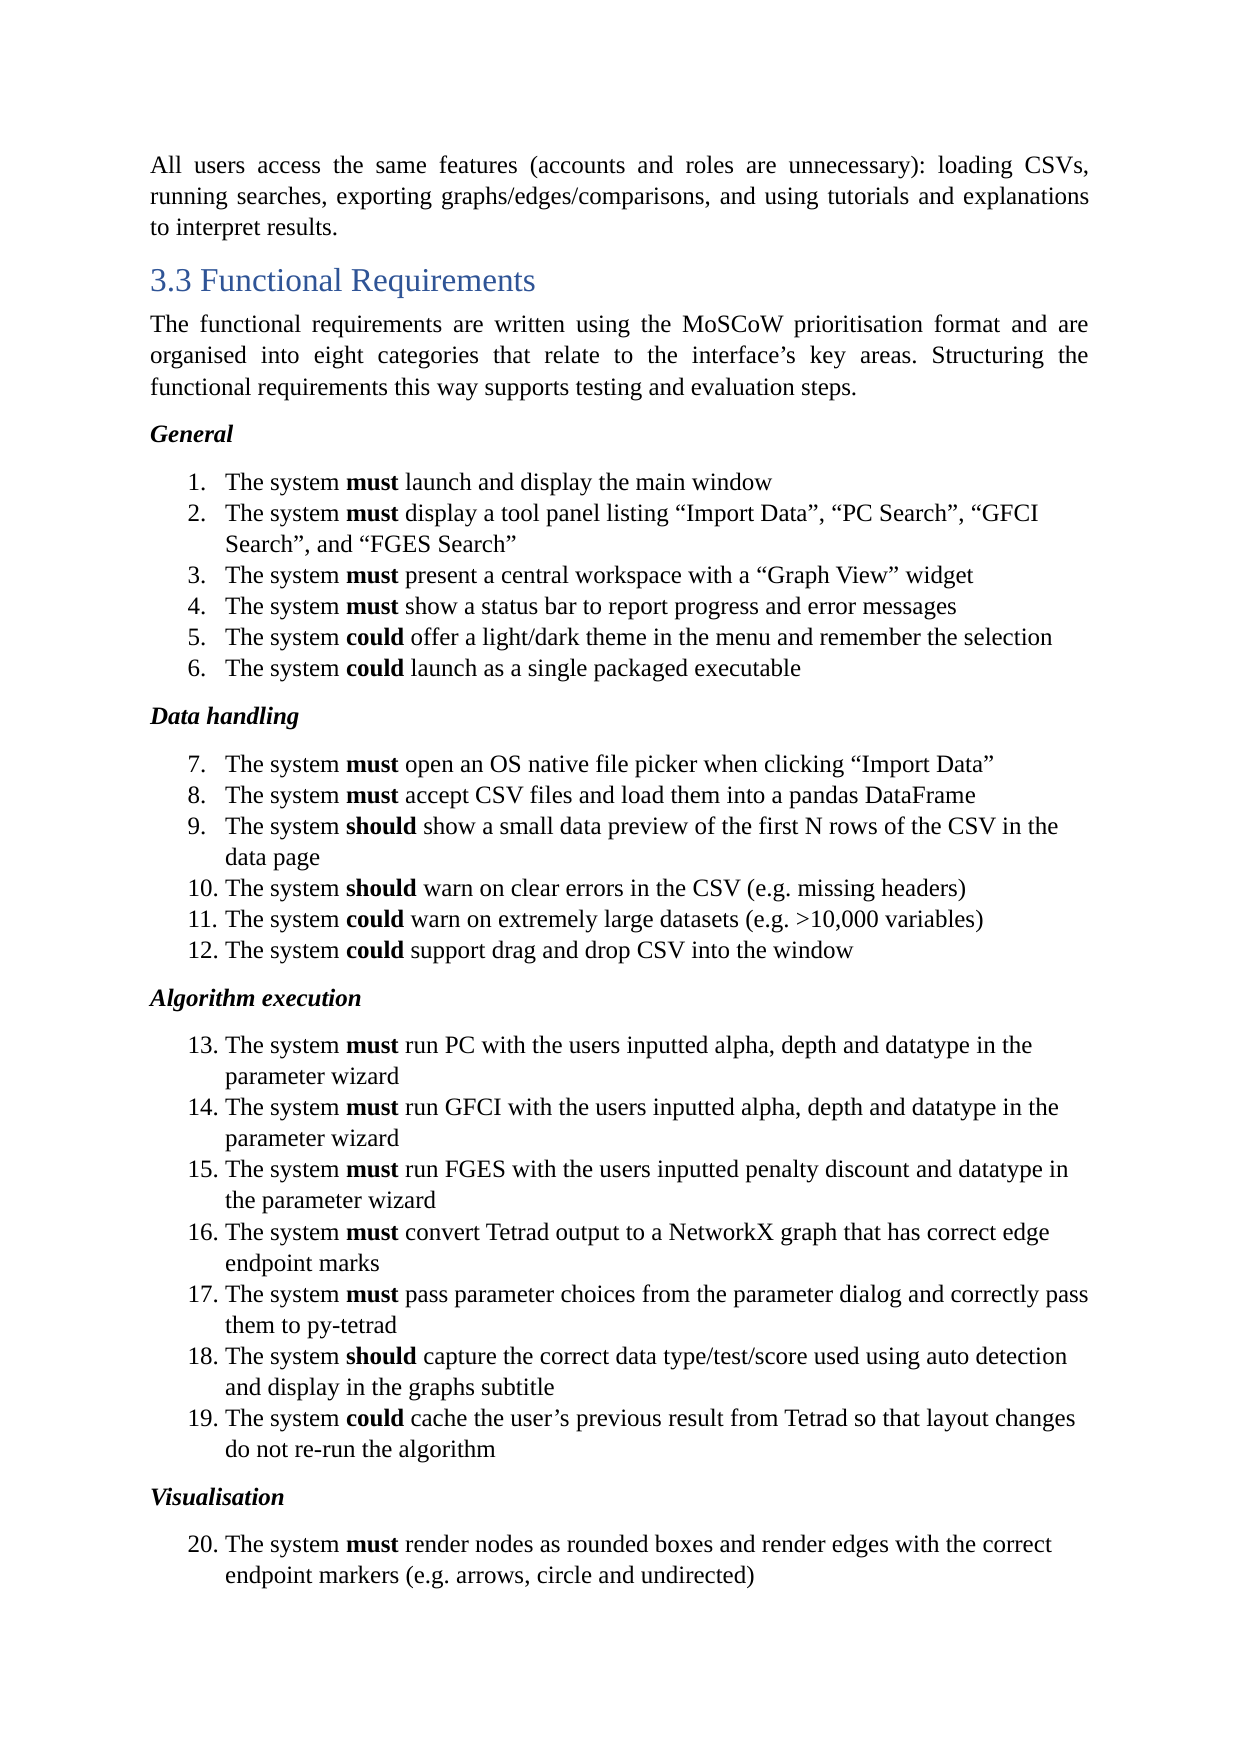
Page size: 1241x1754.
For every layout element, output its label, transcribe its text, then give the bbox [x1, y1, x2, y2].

list The system should warn on clear errors in the CSV (e.g. missing headers) [187, 873, 1090, 902]
list The system must present a central workspace with a “Graph View” widget [187, 560, 1090, 589]
list The system must show a status bar to report progress and error messages [187, 591, 1090, 620]
list The system must run FGES with the users inputted penalty discount and datatype in the parameter wizard [187, 1154, 1090, 1214]
text Algorithm execution [150, 983, 1090, 1011]
list The system must convert Tetrad output to a NetworkX graph that has correct edge endpoint marks [187, 1217, 1090, 1276]
text The functional requirements are written using the MoSCoW prioritisation format and are organised into eight categories that relate to the interface’s key areas. Structuring the functional requirements this way supports testing and evaluation steps. [150, 309, 1090, 400]
list The system must run PC with the users inputted alpha, depth and datatype in the parameter wizard [187, 1030, 1090, 1090]
text General [150, 419, 1090, 448]
list The system must display a tool panel listing “Import Data”, “PC Search”, “GFCI Search”, and “FGES Search” [187, 498, 1090, 558]
text Data handling [150, 701, 1090, 730]
list The system should show a small data preview of the first N rows of the CSV in the data page [187, 811, 1090, 871]
list The system could cache the user’s previous result from Tetrad so that layout changes do not re-run the algorithm [187, 1403, 1090, 1463]
list The system could warn on extremely large datasets (e.g. >10,000 variables) [187, 904, 1090, 933]
subtitle 3.3 Functional Requirements [150, 260, 1090, 298]
list The system must open an OS native file picker when clicking “Import Data” [187, 749, 1090, 777]
list The system could launch as a single packaged executable [187, 653, 1090, 682]
list The system should capture the correct data type/test/score used using auto detection and display in the graphs subtitle [187, 1341, 1090, 1401]
list The system must pass parameter choices from the parameter dialog and correctly pass them to py-tetrad [187, 1279, 1090, 1338]
list The system must accept CSV files and load them into a pandas DataFrame [187, 780, 1090, 808]
list The system could offer a light/dark theme in the menu and remember the selection [187, 622, 1090, 651]
list The system could support drag and drop CSV into the window [187, 935, 1090, 964]
list The system must launch and display the main window [187, 467, 1090, 496]
list The system must render nodes as rounded boxes and render edges with the correct endpoint markers (e.g. arrows, circle and undirected) [187, 1529, 1090, 1589]
text All users access the same features (accounts and roles are unnecessary): loading CSVs, running searches, exporting graphs/edges/comparisons, and using tutorials and explanations to interpret results. [150, 150, 1090, 241]
text Visualisation [150, 1482, 1090, 1510]
list The system must run GFCI with the users inputted alpha, depth and datatype in the parameter wizard [187, 1092, 1090, 1152]
